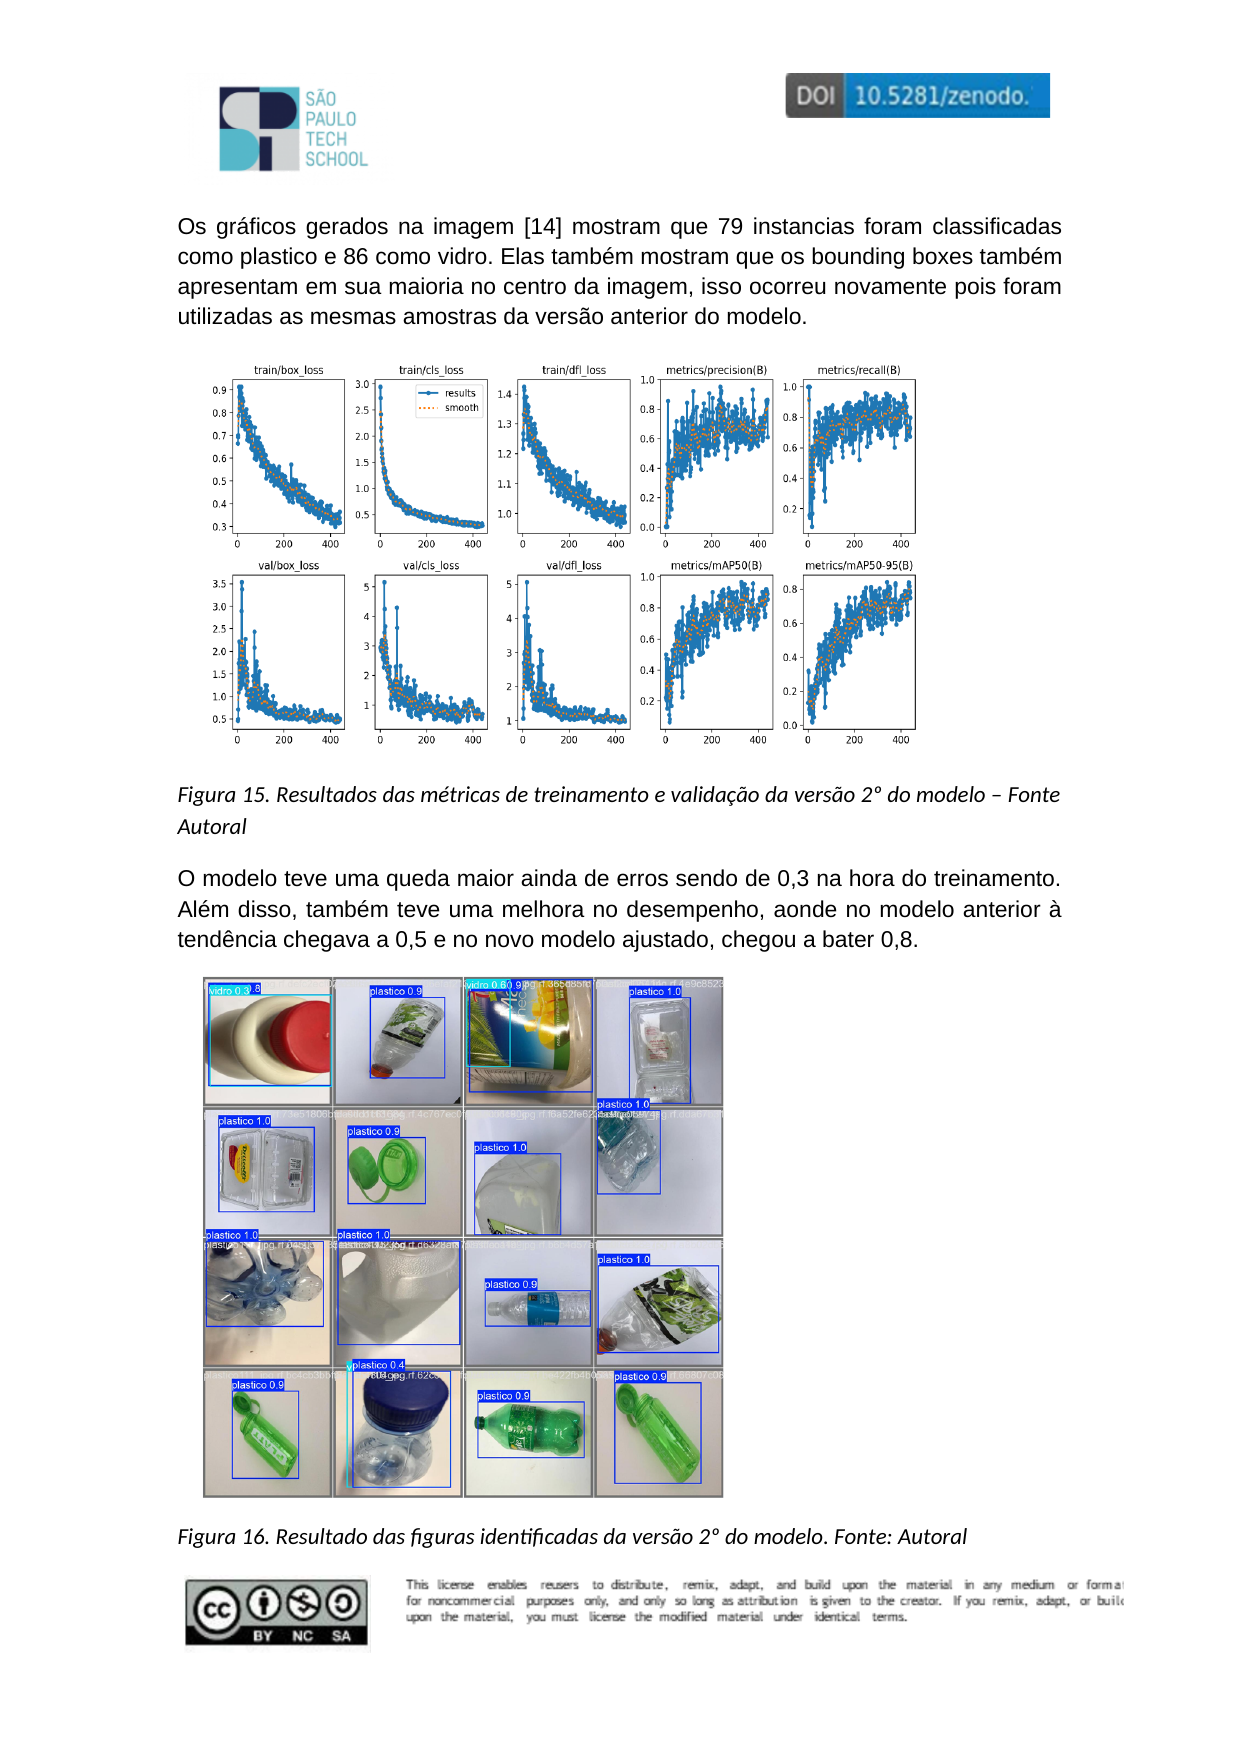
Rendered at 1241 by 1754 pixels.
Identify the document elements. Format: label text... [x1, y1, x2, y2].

text Figura 15. Resultados das métricas de treinamento e validação da versão 2º do modelo – Fonte Autoral [177, 780, 1063, 840]
picture [202, 354, 925, 756]
text O modelo teve uma queda maior ainda de erros sendo de 0,3 na hora do treinamento. Além disso, também teve uma melhora no desempenho, aonde no modelo anterior à tendência chegava a 0,5 e no novo modelo ajustado, chegou a bater 0,8. [177, 865, 1063, 952]
text Figura 16. Resultado das figuras identificadas da versão 2º do modelo. Fonte: Autoral [177, 1522, 1063, 1551]
text Os gráficos gerados na imagem [14] mostram que 79 instancias foram classificadas como plastico e 86 como vidro. Elas também mostram que os bounding boxes também apresentam em sua maioria no centro da imagem, isso ocorreu novamente pois foram utilizadas as mesmas amostras da versão anterior do modelo. [177, 213, 1063, 330]
